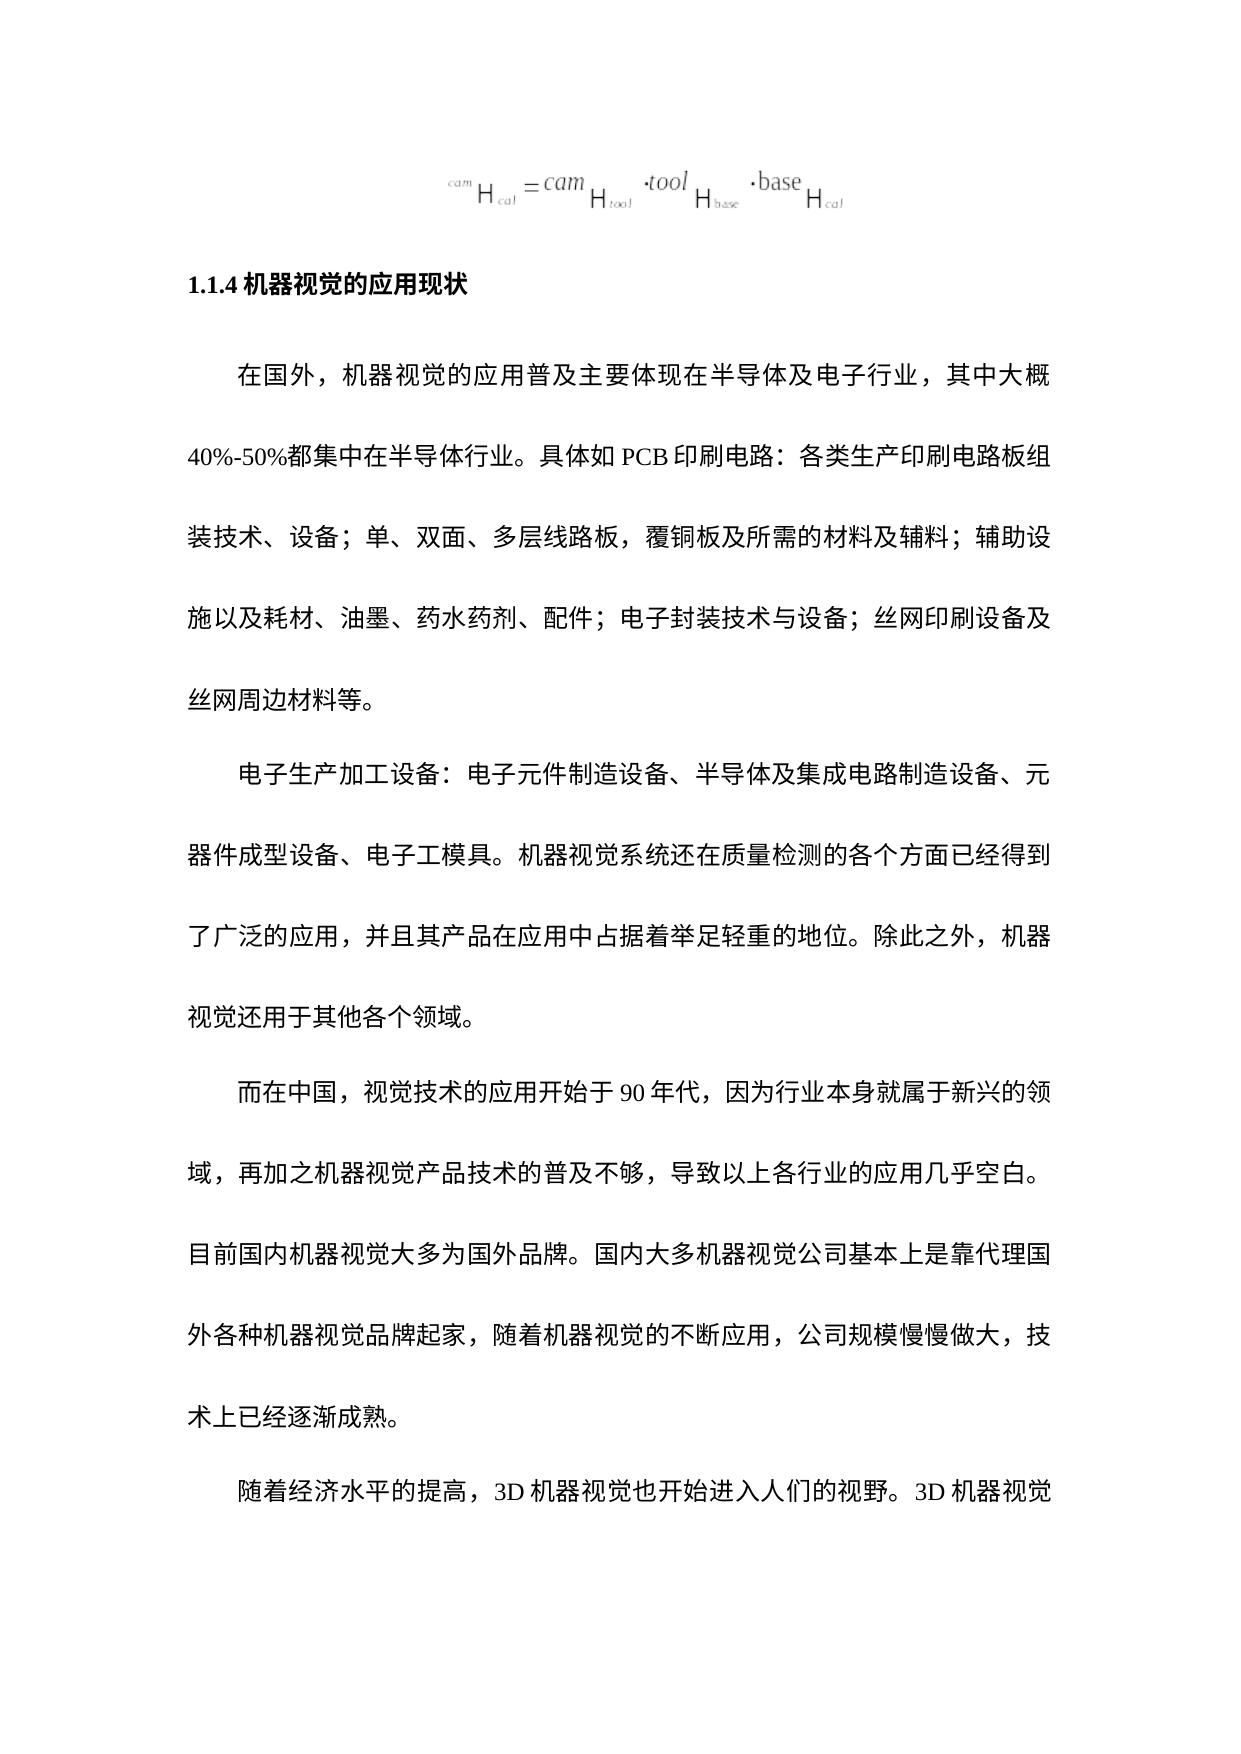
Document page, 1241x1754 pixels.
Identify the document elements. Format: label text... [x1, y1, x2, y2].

text 而在中国，视觉技术的应用开始于90年代，因为行业本身就属于新兴的领域，再加之机器视觉产品技术的普及不够，导致以上各行业的应用几乎空白。目前国内机器视觉大多为国外品牌。国内大多机器视觉公司基本上是靠代理国外各种机器视觉品牌起家，随着机器视觉的不断应用，公司规模慢慢做大，技术上已经逐渐成熟。 [187, 1058, 1053, 1448]
text 电子生产加工设备：电子元件制造设备、半导体及集成电路制造设备、元器件成型设备、电子工模具。机器视觉系统还在质量检测的各个方面已经得到了广泛的应用，并且其产品在应用中占据着举足轻重的地位。除此之外，机器视觉还用于其他各个领域。 [187, 740, 1053, 1048]
text 在国外，机器视觉的应用普及主要体现在半导体及电子行业，其中大概40%-50%都集中在半导体行业。具体如PCB印刷电路：各类生产印刷电路板组装技术、设备；单、双面、多层线路板，覆铜板及所需的材料及辅料；辅助设施以及耗材、油墨、药水药剂、配件；电子封装技术与设备；丝网印刷设备及丝网周边材料等。 [187, 341, 1053, 731]
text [187, 1457, 1053, 1522]
subtitle 1.1.4 机器视觉的应用现状 [187, 250, 1053, 315]
